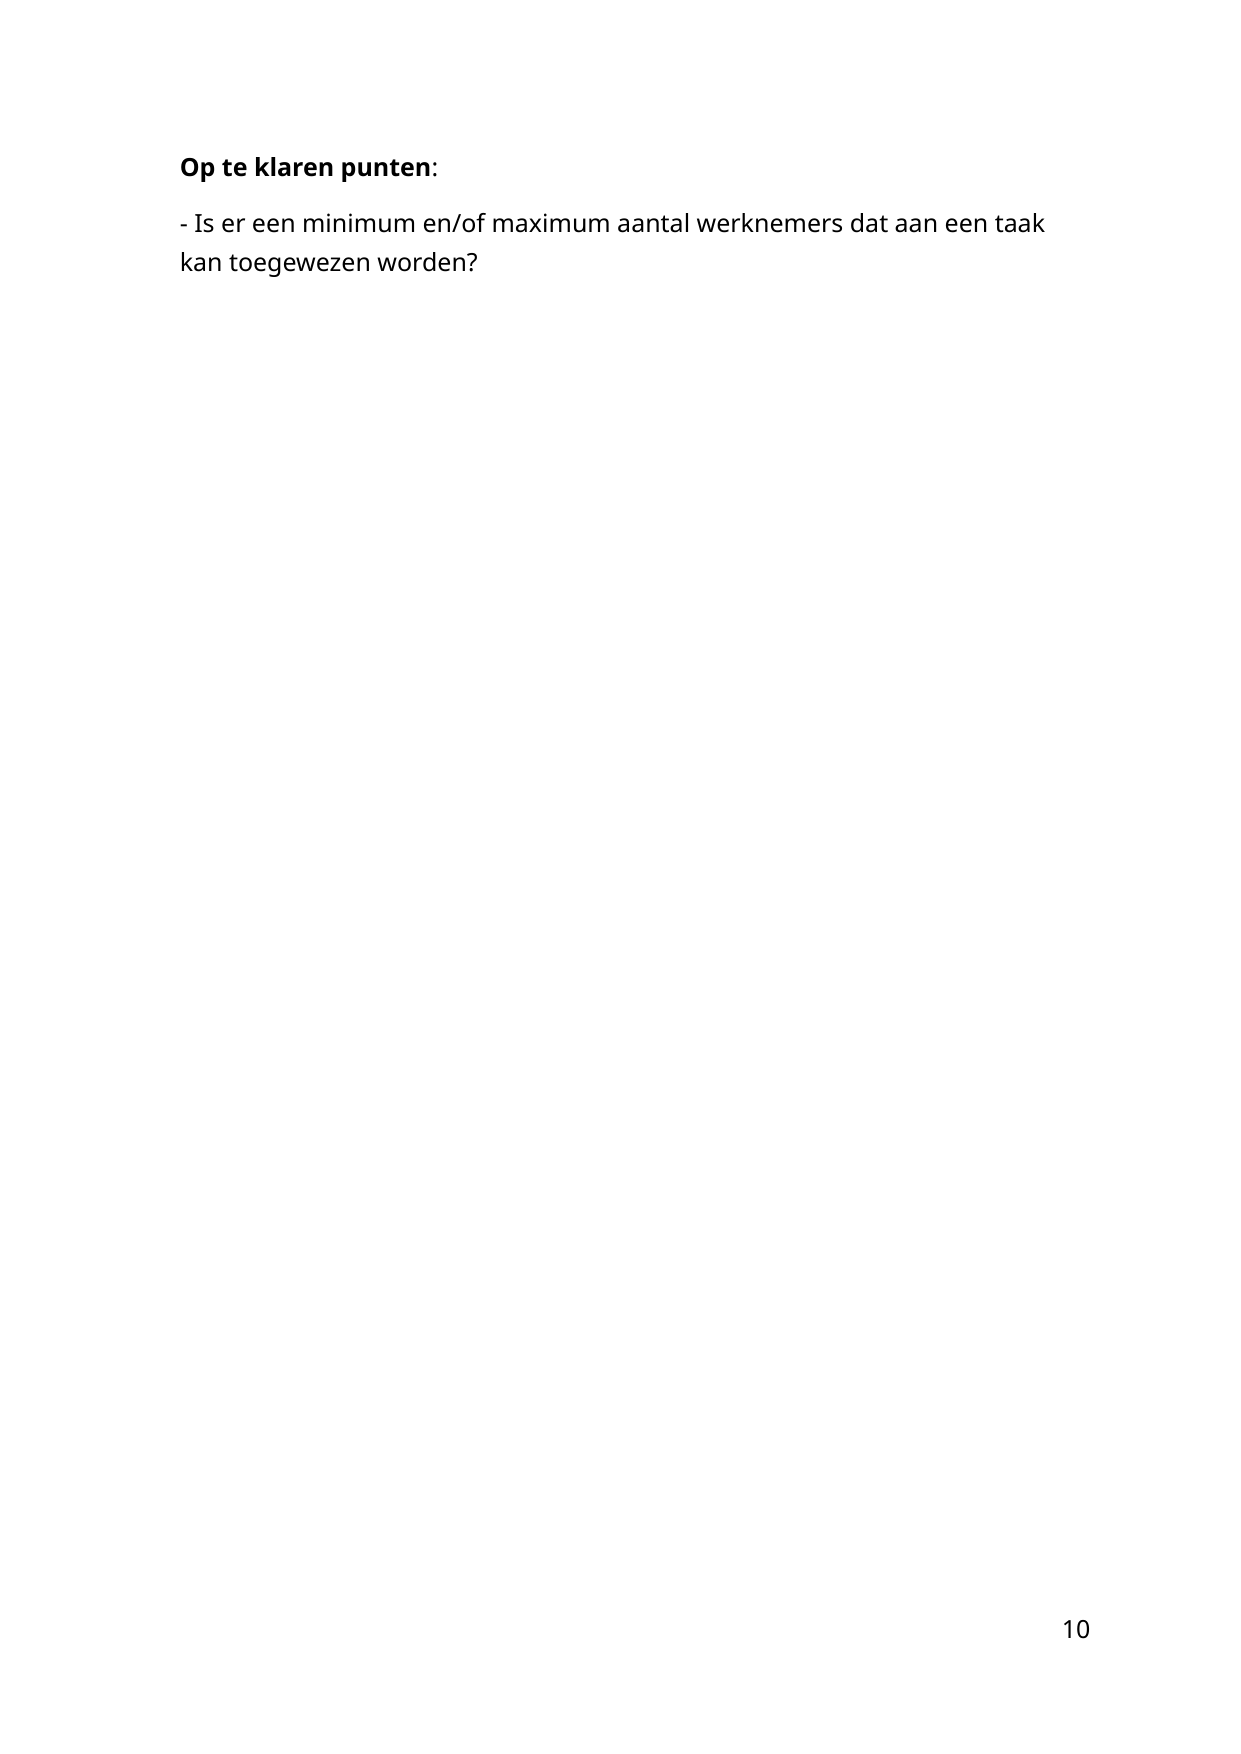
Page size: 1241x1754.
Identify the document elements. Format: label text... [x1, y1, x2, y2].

text - Is er een minimum en/of maximum aantal werknemers dat aan een taak kan toegewezen worden? [179, 206, 1090, 279]
text Op te klaren punten: [179, 150, 1090, 184]
